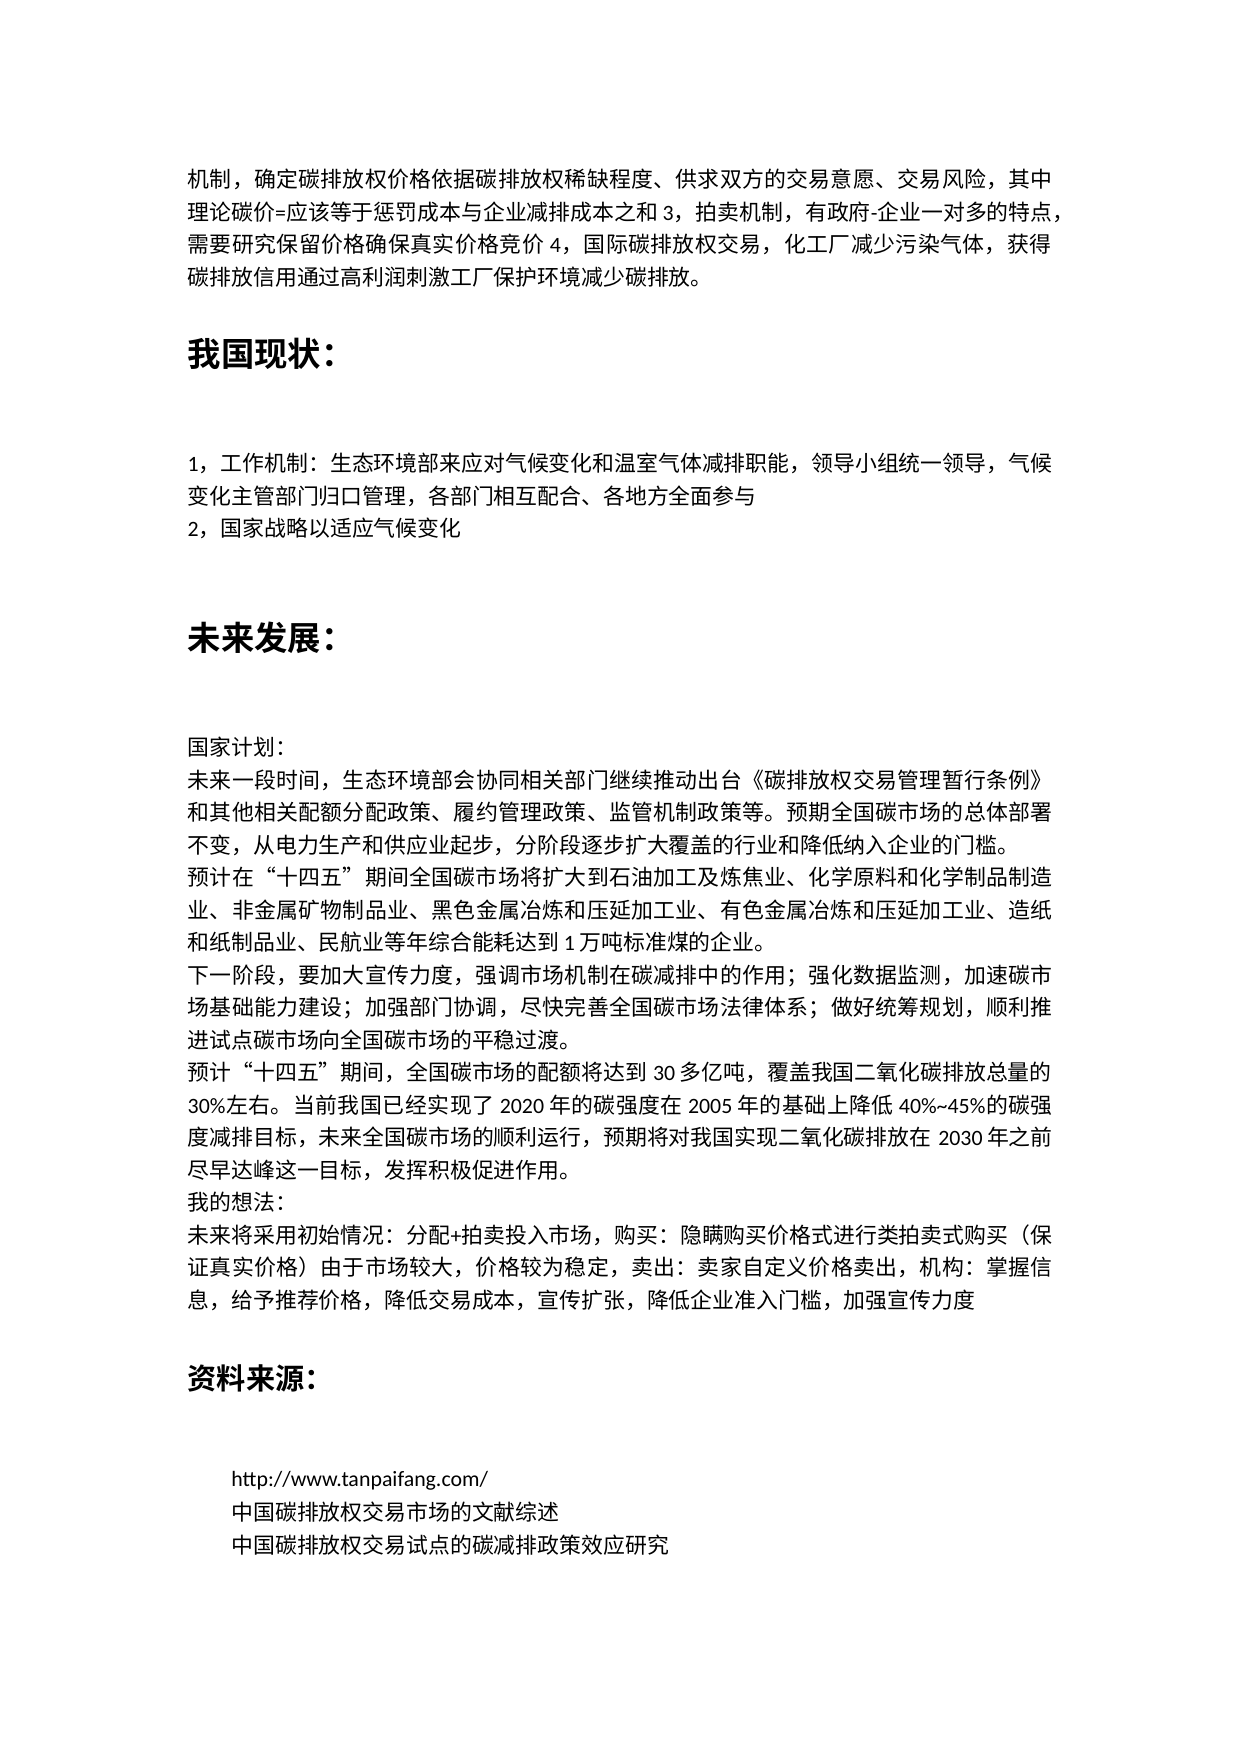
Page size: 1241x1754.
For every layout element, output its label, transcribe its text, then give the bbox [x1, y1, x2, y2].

text 预计在“十四五”期间全国碳市场将扩大到石油加工及炼焦业、化学原料和化学制品制造业、非金属矿物制品业、黑色金属冶炼和压延加工业、有色金属冶炼和压延加工业、造纸和纸制品业、民航业等年综合能耗达到1万吨标准煤的企业。 [187, 860, 1053, 957]
text 预计“十四五”期间，全国碳市场的配额将达到30多亿吨，覆盖我国二氧化碳排放总量的30%左右。当前我国已经实现了2020年的碳强度在2005年的基础上降低40%~45%的碳强度减排目标，未来全国碳市场的顺利运行，预期将对我国实现二氧化碳排放在2030年之前尽早达峰这一目标，发挥积极促进作用。 [187, 1055, 1053, 1185]
text 中国碳排放权交易试点的碳减排政策效应研究 [187, 1527, 1053, 1560]
text 中国碳排放权交易市场的文献综述 [187, 1495, 1053, 1527]
text 国家计划： [187, 730, 1053, 762]
text 2，国家战略以适应气候变化 [187, 511, 1053, 543]
subtitle 我国现状： [187, 319, 1053, 384]
text 下一阶段，要加大宣传力度，强调市场机制在碳减排中的作用；强化数据监测，加速碳市场基础能力建设；加强部门协调，尽快完善全国碳市场法律体系；做好统筹规划，顺利推进试点碳市场向全国碳市场的平稳过渡。 [187, 957, 1053, 1055]
text 1，工作机制：生态环境部来应对气候变化和温室气体减排职能，领导小组统一领导，气候变化主管部门归口管理，各部门相互配合、各地方全面参与 [187, 446, 1053, 511]
subtitle 未来发展： [187, 603, 1053, 668]
text http://www.tanpaifang.com/ [187, 1462, 1053, 1495]
text 我的想法： [187, 1185, 1053, 1217]
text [187, 162, 1053, 292]
text 未来一段时间，生态环境部会协同相关部门继续推动出台《碳排放权交易管理暂行条例》和其他相关配额分配政策、履约管理政策、监管机制政策等。预期全国碳市场的总体部署不变，从电力生产和供应业起步，分阶段逐步扩大覆盖的行业和降低纳入企业的门槛。 [187, 762, 1053, 860]
subtitle 资料来源： [187, 1344, 1053, 1409]
text 未来将采用初始情况：分配+拍卖投入市场，购买：隐瞒购买价格式进行类拍卖式购买（保证真实价格）由于市场较大，价格较为稳定，卖出：卖家自定义价格卖出，机构：掌握信息，给予推荐价格，降低交易成本，宣传扩张，降低企业准入门槛，加强宣传力度 [187, 1217, 1053, 1315]
